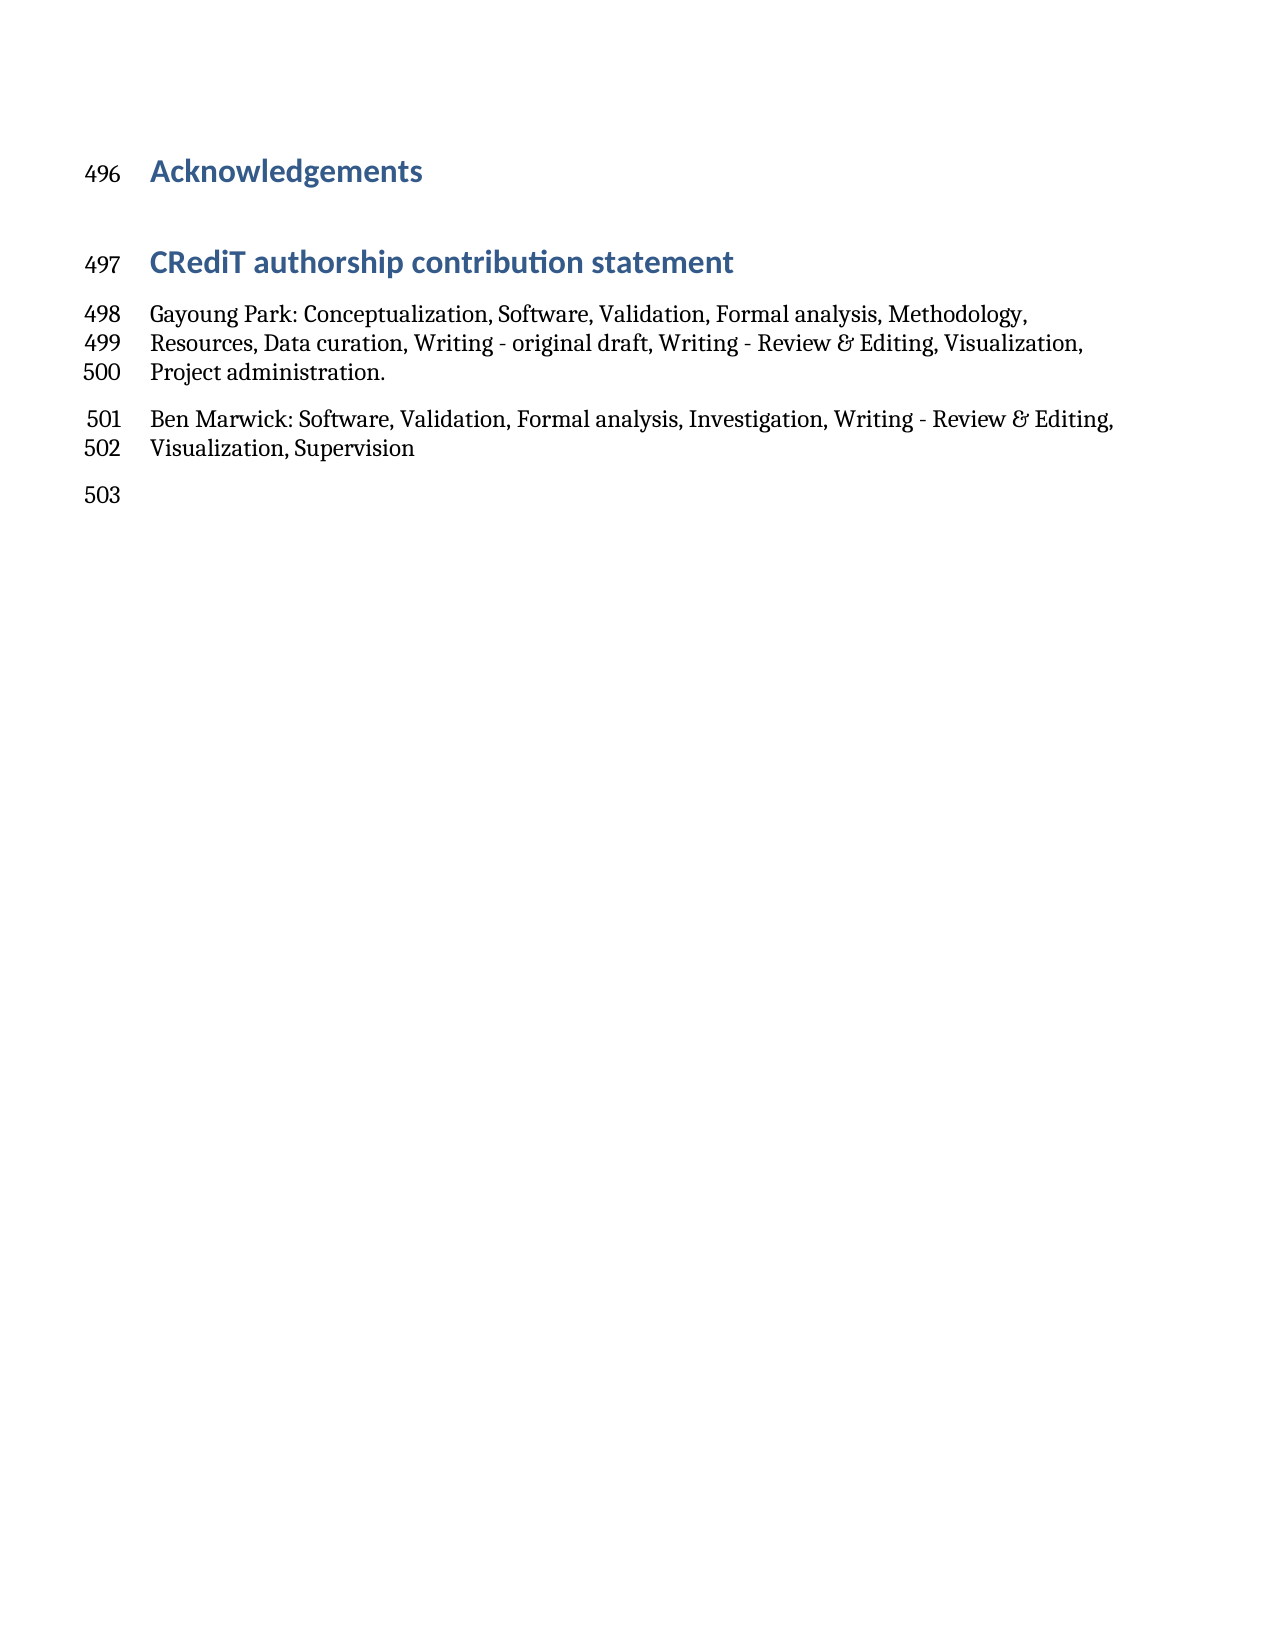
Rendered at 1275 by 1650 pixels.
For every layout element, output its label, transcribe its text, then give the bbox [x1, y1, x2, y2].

text Ben Marwick: Software, Validation, Formal analysis, Investigation, Writing - Review & Editing, Visualization, Supervision [150, 405, 1125, 463]
subtitle CRediT authorship contribution statement [150, 241, 1125, 281]
text Gayoung Park: Conceptualization, Software, Validation, Formal analysis, Methodology, Resources, Data curation, Writing - original draft, Writing - Review & Editing, Visualization, Project administration. [150, 300, 1125, 386]
subtitle Acknowledgements [150, 150, 1125, 191]
